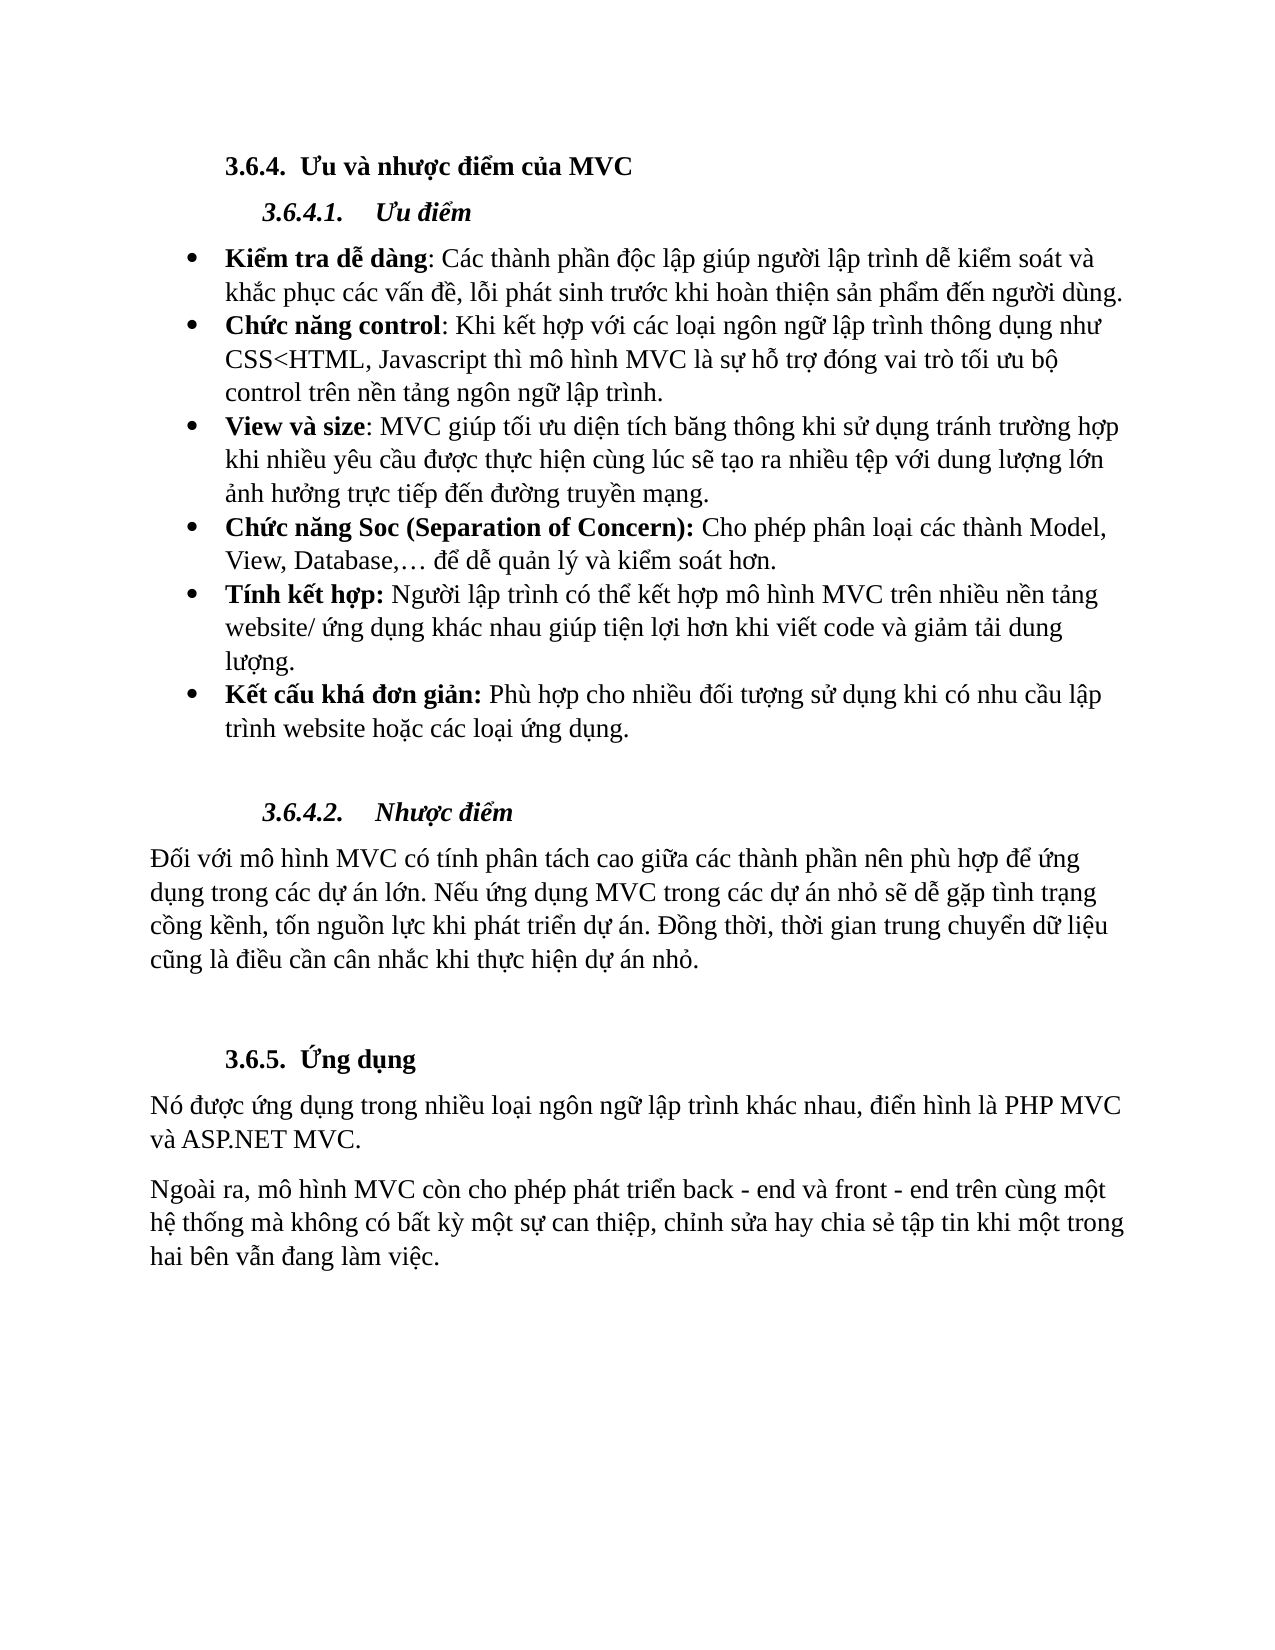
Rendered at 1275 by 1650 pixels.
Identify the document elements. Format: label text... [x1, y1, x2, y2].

list View và size: MVC giúp tối ưu diện tích băng thông khi sử dụng tránh trường hợp khi nhiều yêu cầu được thực hiện cùng lúc sẽ tạo ra nhiều tệp với dung lượng lớn ảnh hưởng trực tiếp đến đường truyền mạng. [187, 410, 1125, 508]
text Đối với mô hình MVC có tính phân tách cao giữa các thành phần nên phù hợp để ứng dụng trong các dự án lớn. Nếu ứng dụng MVC trong các dự án nhỏ sẽ dễ gặp tình trạng cồng kềnh, tốn nguồn lực khi phát triển dự án. Đồng thời, thời gian trung chuyển dữ liệu cũng là điều cần cân nhắc khi thực hiện dự án nhỏ. [150, 842, 1125, 974]
text Ứng dụng [225, 1043, 1125, 1074]
list Chức năng Soc (Separation of Concern): Cho phép phân loại các thành Model, View, Database,… để dễ quản lý và kiểm soát hơn. [187, 511, 1125, 576]
text Nhược điểm [262, 796, 1125, 827]
text Nó được ứng dụng trong nhiều loại ngôn ngữ lập trình khác nhau, điển hình là PHP MVC và ASP.NET MVC. [150, 1089, 1125, 1154]
list Chức năng control: Khi kết hợp với các loại ngôn ngữ lập trình thông dụng như CSS<HTML, Javascript thì mô hình MVC là sự hỗ trợ đóng vai trò tối ưu bộ control trên nền tảng ngôn ngữ lập trình. [187, 309, 1125, 408]
list Kiểm tra dễ dàng: Các thành phần độc lập giúp người lập trình dễ kiểm soát và khắc phục các vấn đề, lỗi phát sinh trước khi hoàn thiện sản phẩm đến người dùng. [187, 242, 1125, 307]
text Ưu điểm [262, 196, 1125, 227]
list Tính kết hợp: Người lập trình có thể kết hợp mô hình MVC trên nhiều nền tảng website/ ứng dụng khác nhau giúp tiện lợi hơn khi viết code và giảm tải dung lượng. [187, 578, 1125, 676]
list Kết cấu khá đơn giản: Phù hợp cho nhiều đối tượng sử dụng khi có nhu cầu lập trình website hoặc các loại ứng dụng. [187, 679, 1125, 743]
text Ưu và nhược điểm của MVC [225, 150, 1125, 181]
text Ngoài ra, mô hình MVC còn cho phép phát triển back - end và front - end trên cùng một hệ thống mà không có bất kỳ một sự can thiệp, chỉnh sửa hay chia sẻ tập tin khi một trong hai bên vẫn đang làm việc. [150, 1173, 1125, 1271]
